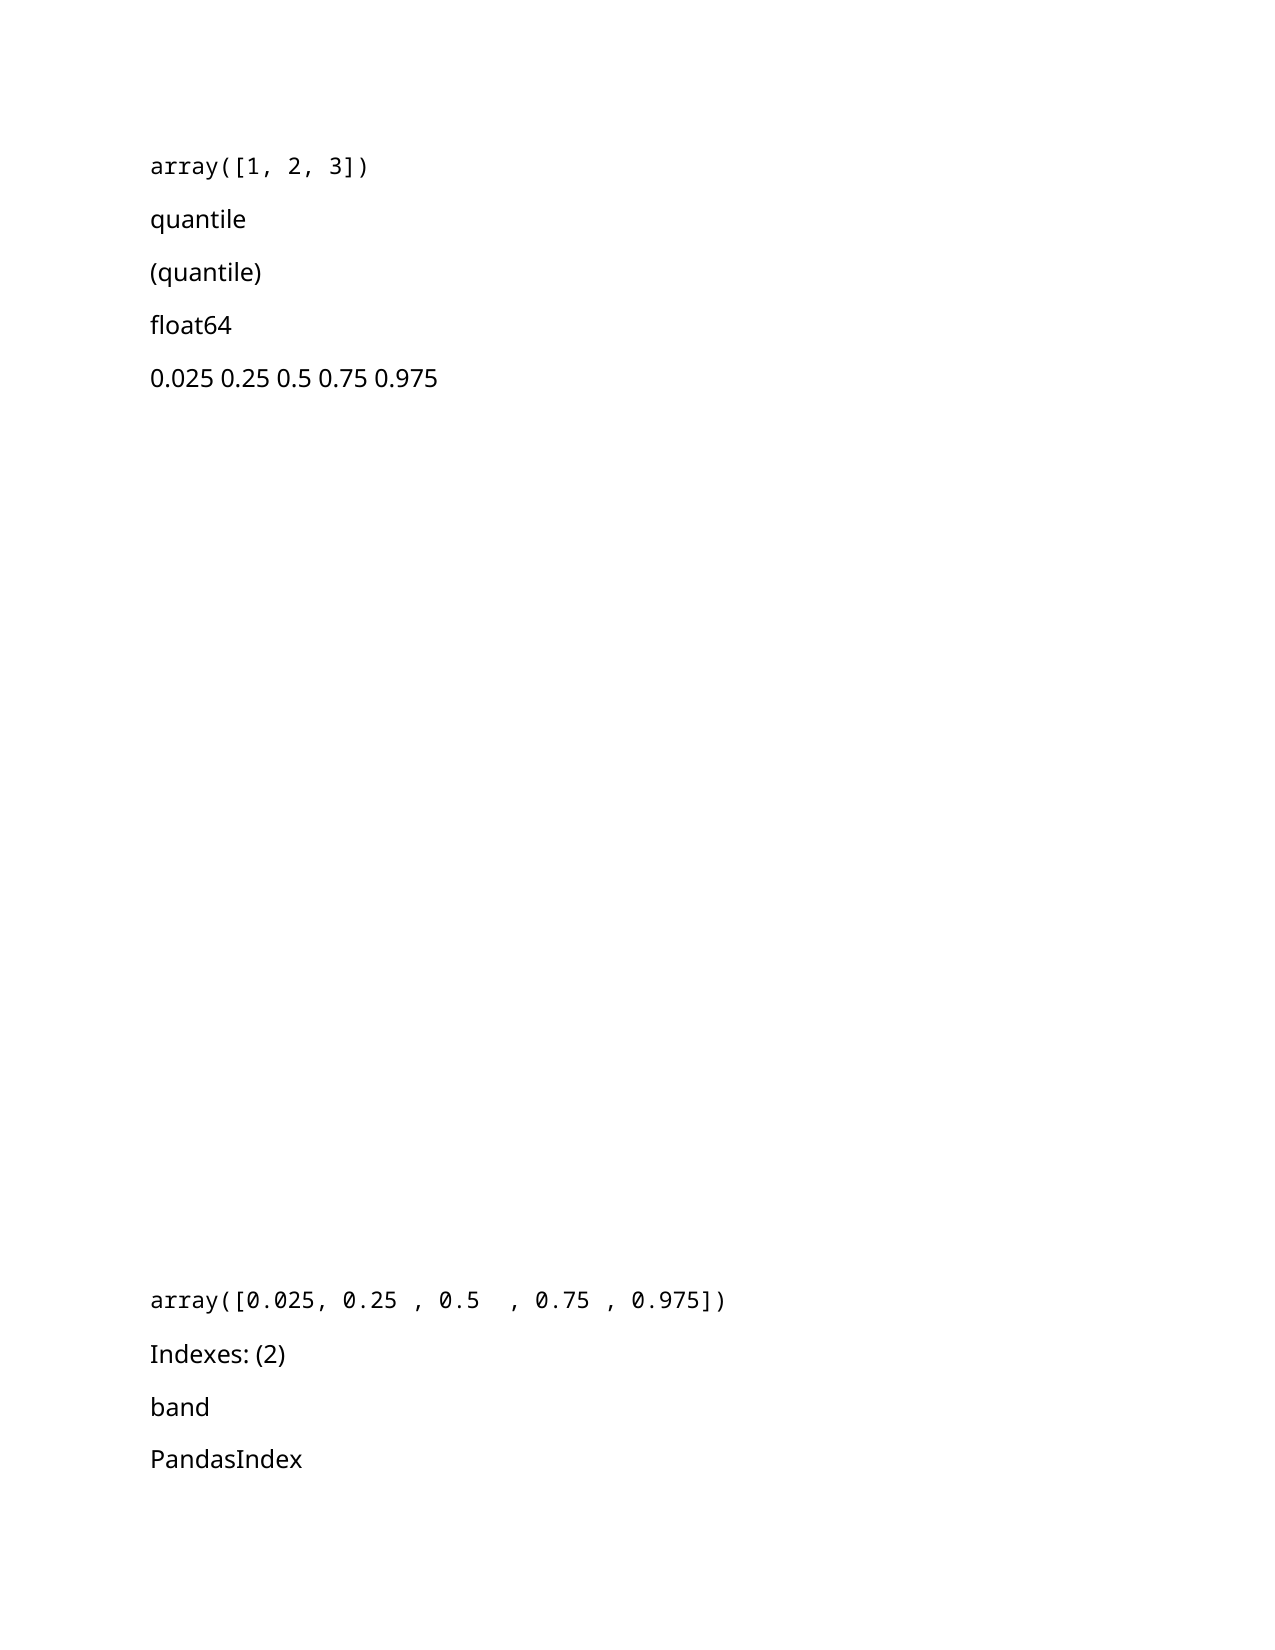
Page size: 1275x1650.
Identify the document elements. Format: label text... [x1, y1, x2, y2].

text band [150, 1389, 1125, 1423]
text Indexes: (2) [150, 1336, 1125, 1371]
text (quantile) [150, 255, 1125, 289]
text float64 [150, 308, 1125, 342]
text array([0.025, 0.25 , 0.5 , 0.75 , 0.975]) [150, 1284, 1125, 1316]
text PandasIndex [150, 1442, 1125, 1476]
text 0.025 0.25 0.5 0.75 0.975 [150, 361, 1125, 394]
text quantile [150, 202, 1125, 236]
text array([1, 2, 3]) [150, 150, 1125, 181]
